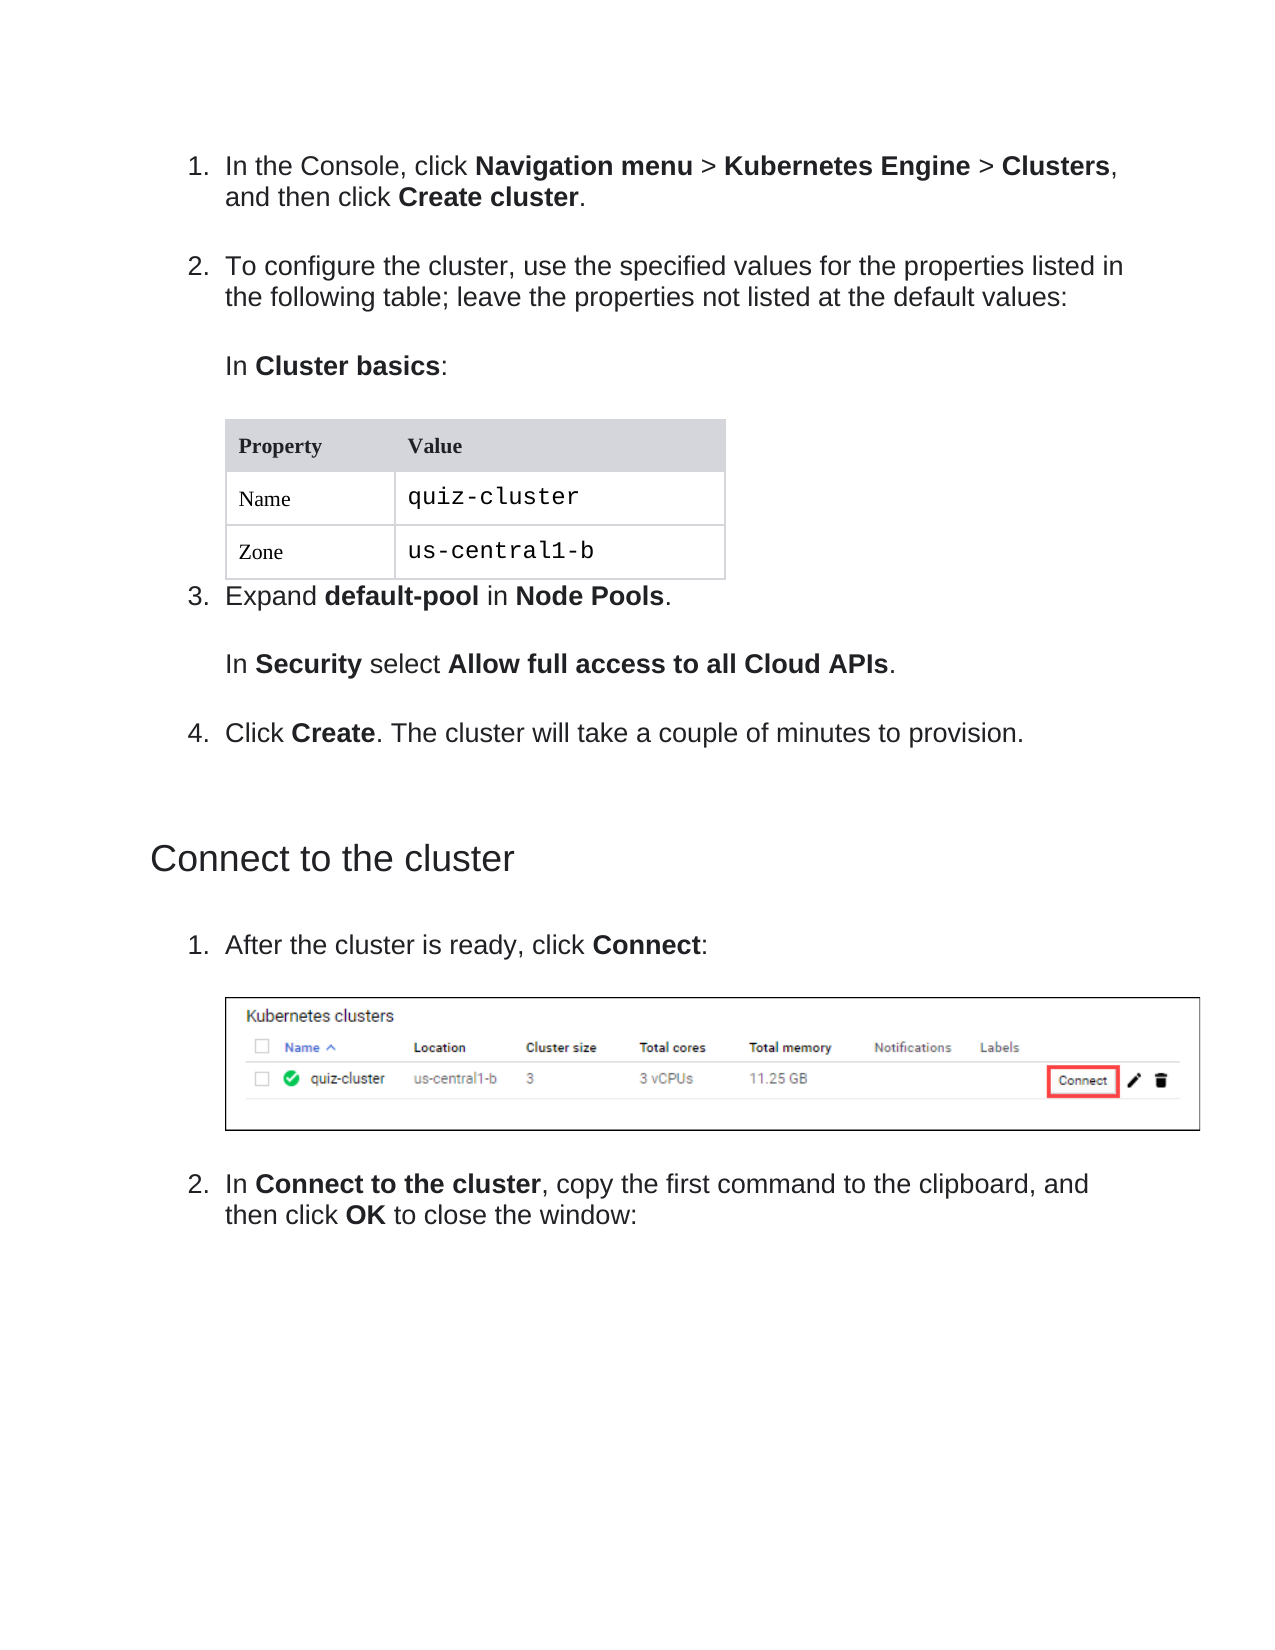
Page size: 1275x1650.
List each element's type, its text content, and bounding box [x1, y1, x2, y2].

table_cell Zone [227, 526, 394, 578]
text In Security select Allow full access to all Cloud APIs. [225, 648, 1125, 679]
text Connect to the cluster [150, 836, 1125, 879]
table_header Value [396, 420, 724, 471]
list After the cluster is ready, click Connect: [187, 929, 1125, 960]
table_cell us-central1-b [396, 526, 724, 578]
table_cell quiz-cluster [396, 472, 724, 524]
list Click Create. The cluster will take a couple of minutes to provision. [187, 717, 1125, 748]
table_cell Name [227, 472, 394, 524]
list To configure the cluster, use the specified values for the properties listed in the following table; leave the properties not listed at the default values: [187, 250, 1125, 312]
list In Connect to the cluster, copy the first command to the clipboard, and then click OK to close the window: [187, 1168, 1125, 1231]
picture [225, 997, 1200, 1131]
text In Cluster basics: [225, 350, 1125, 381]
list Expand default-pool in Node Pools. [187, 579, 1125, 611]
list In the Console, click Navigation menu > Kubernetes Engine > Clusters, and then click Create cluster. [187, 150, 1125, 212]
table_header Property [227, 420, 394, 471]
